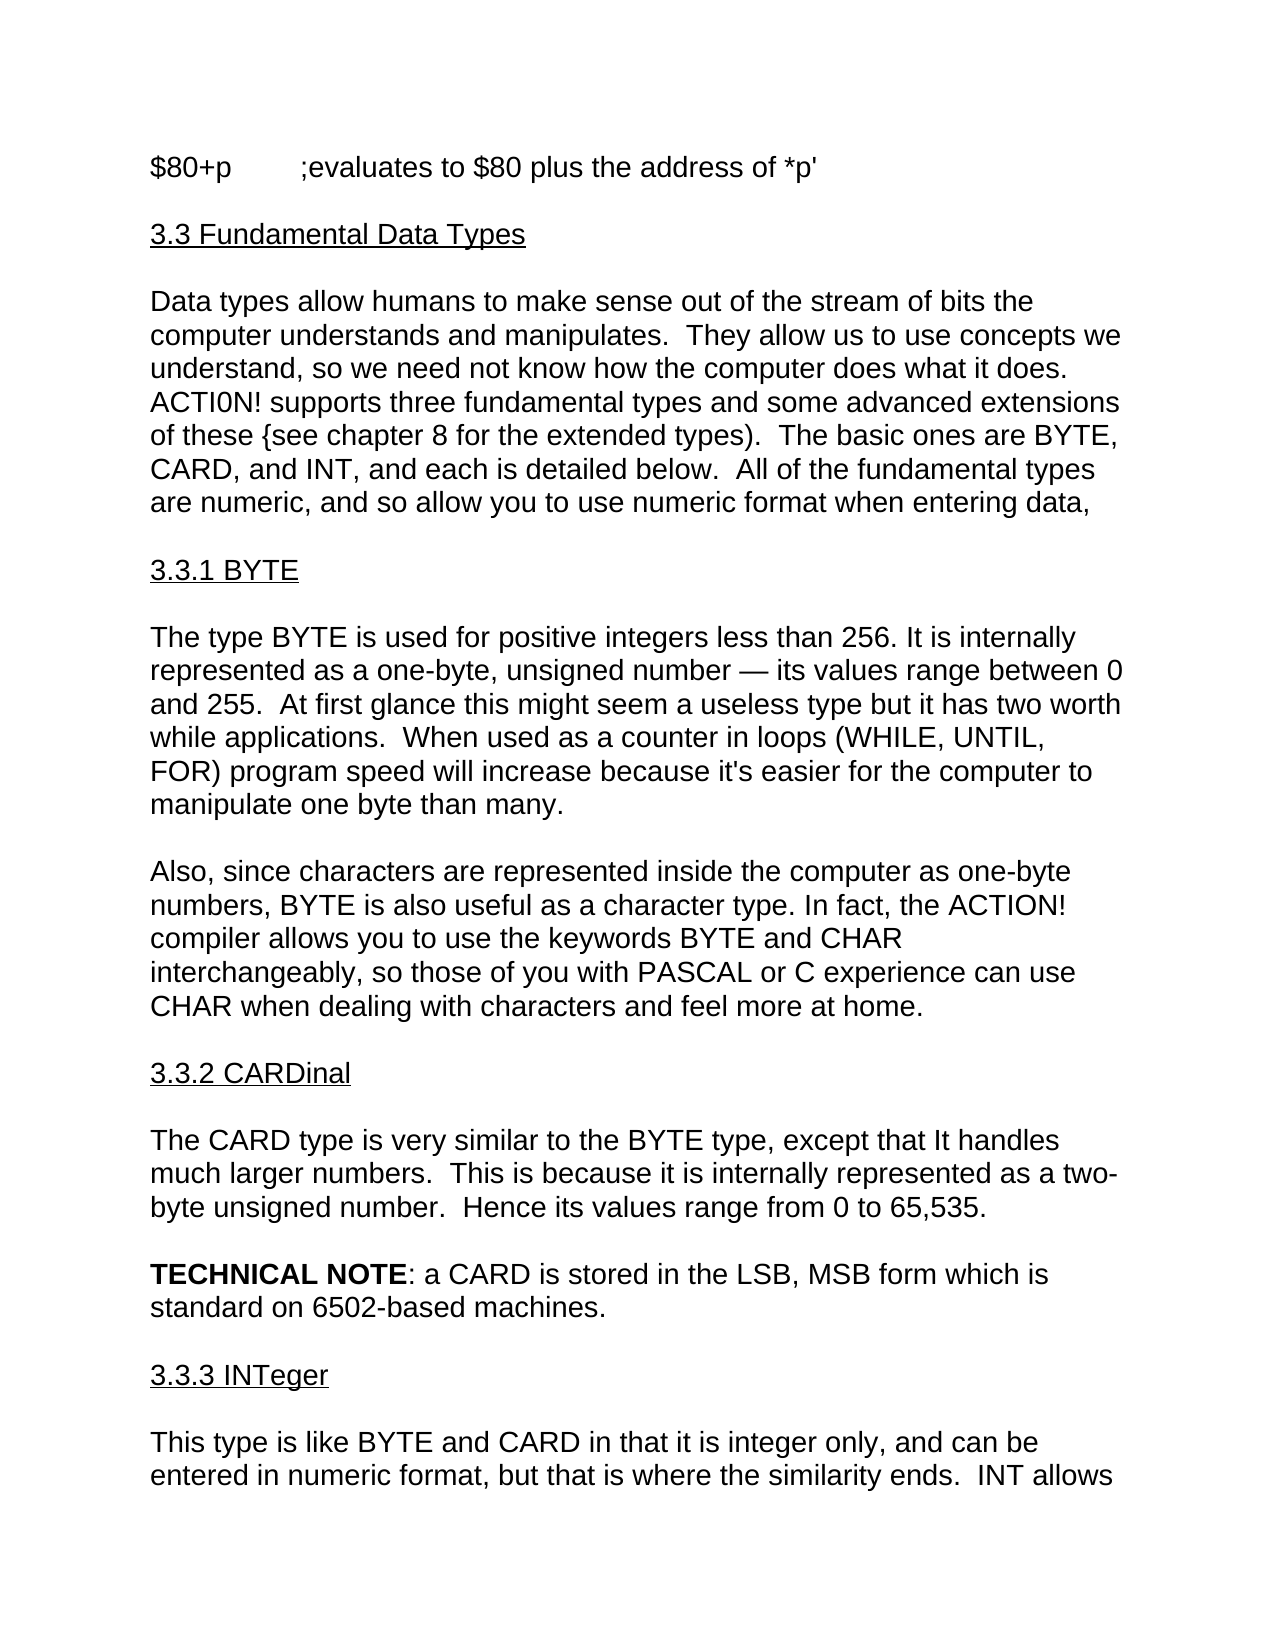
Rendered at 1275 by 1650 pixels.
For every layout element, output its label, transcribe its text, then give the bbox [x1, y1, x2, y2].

text $80+p ;evaluates to $80 plus the address of *p' [150, 150, 1125, 183]
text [150, 1424, 1125, 1492]
text The CARD type is very similar to the BYTE type, except that It handles much larger numbers. This is because it is internally represented as a two-byte unsigned number. Hence its values range from 0 to 65,535. [150, 1123, 1125, 1223]
text Data types allow humans to make sense out of the stream of bits the computer understands and manipulates. They allow us to use concepts we understand, so we need not know how the computer does what it does. ACTI0N! supports three fundamental types and some advanced extensions of these {see chapter 8 for the extended types). The basic ones are BYTE, CARD, and INT, and each is detailed below. All of the fundamental types are numeric, and so allow you to use numeric format when entering data, [150, 284, 1125, 519]
text The type BYTE is used for positive integers less than 256. It is internally represented as a one-byte, unsigned number — its values range between 0 and 255. At first glance this might seem a useless type but it has two worth while applications. When used as a counter in loops (WHILE, UNTIL, FOR) program speed will increase because it's easier for the computer to manipulate one byte than many. [150, 619, 1125, 821]
text 3.3.2 CARDinal [150, 1056, 1125, 1089]
text TECHNICAL NOTE: a CARD is stored in the LSB, MSB form which is standard on 6502-based machines. [150, 1257, 1125, 1324]
text 3.3 Fundamental Data Types [150, 217, 1125, 251]
text Also, since characters are represented inside the computer as one-byte numbers, BYTE is also useful as a character type. In fact, the ACTION! compiler allows you to use the keywords BYTE and CHAR interchangeably, so those of you with PASCAL or C experience can use CHAR when dealing with characters and feel more at home. [150, 854, 1125, 1022]
text 3.3.1 BYTE [150, 552, 1125, 586]
text 3.3.3 INTeger [150, 1357, 1125, 1391]
